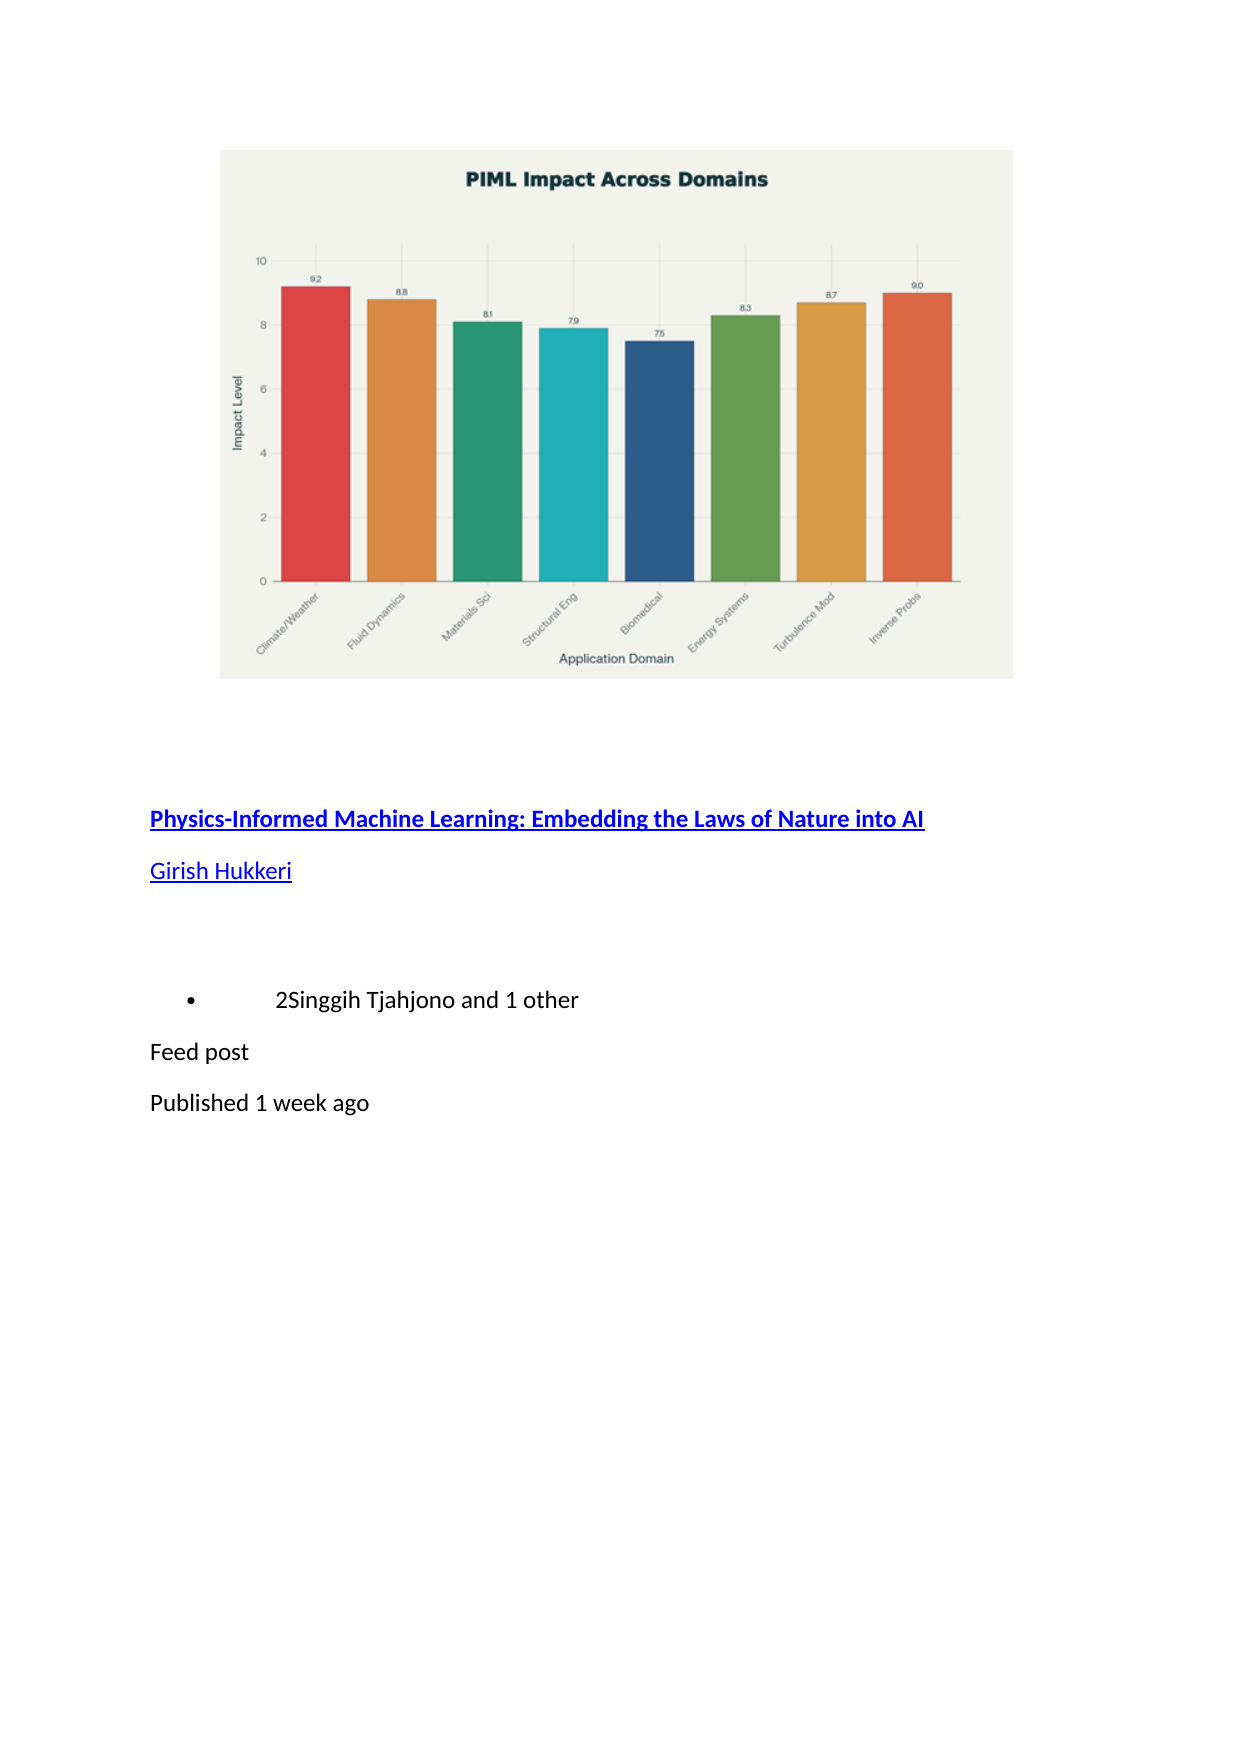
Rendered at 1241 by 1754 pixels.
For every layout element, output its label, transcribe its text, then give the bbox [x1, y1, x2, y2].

text Feed post [150, 1036, 1090, 1066]
text Physics-Informed Machine Learning: Embedding the Laws of Nature into AI [150, 803, 1090, 834]
list 2Singgih Tjahjono and 1 other [187, 958, 1090, 1015]
text Girish Hukkeri [150, 855, 1090, 886]
picture [150, 150, 1091, 679]
text Published 1 week ago [150, 1087, 1090, 1118]
